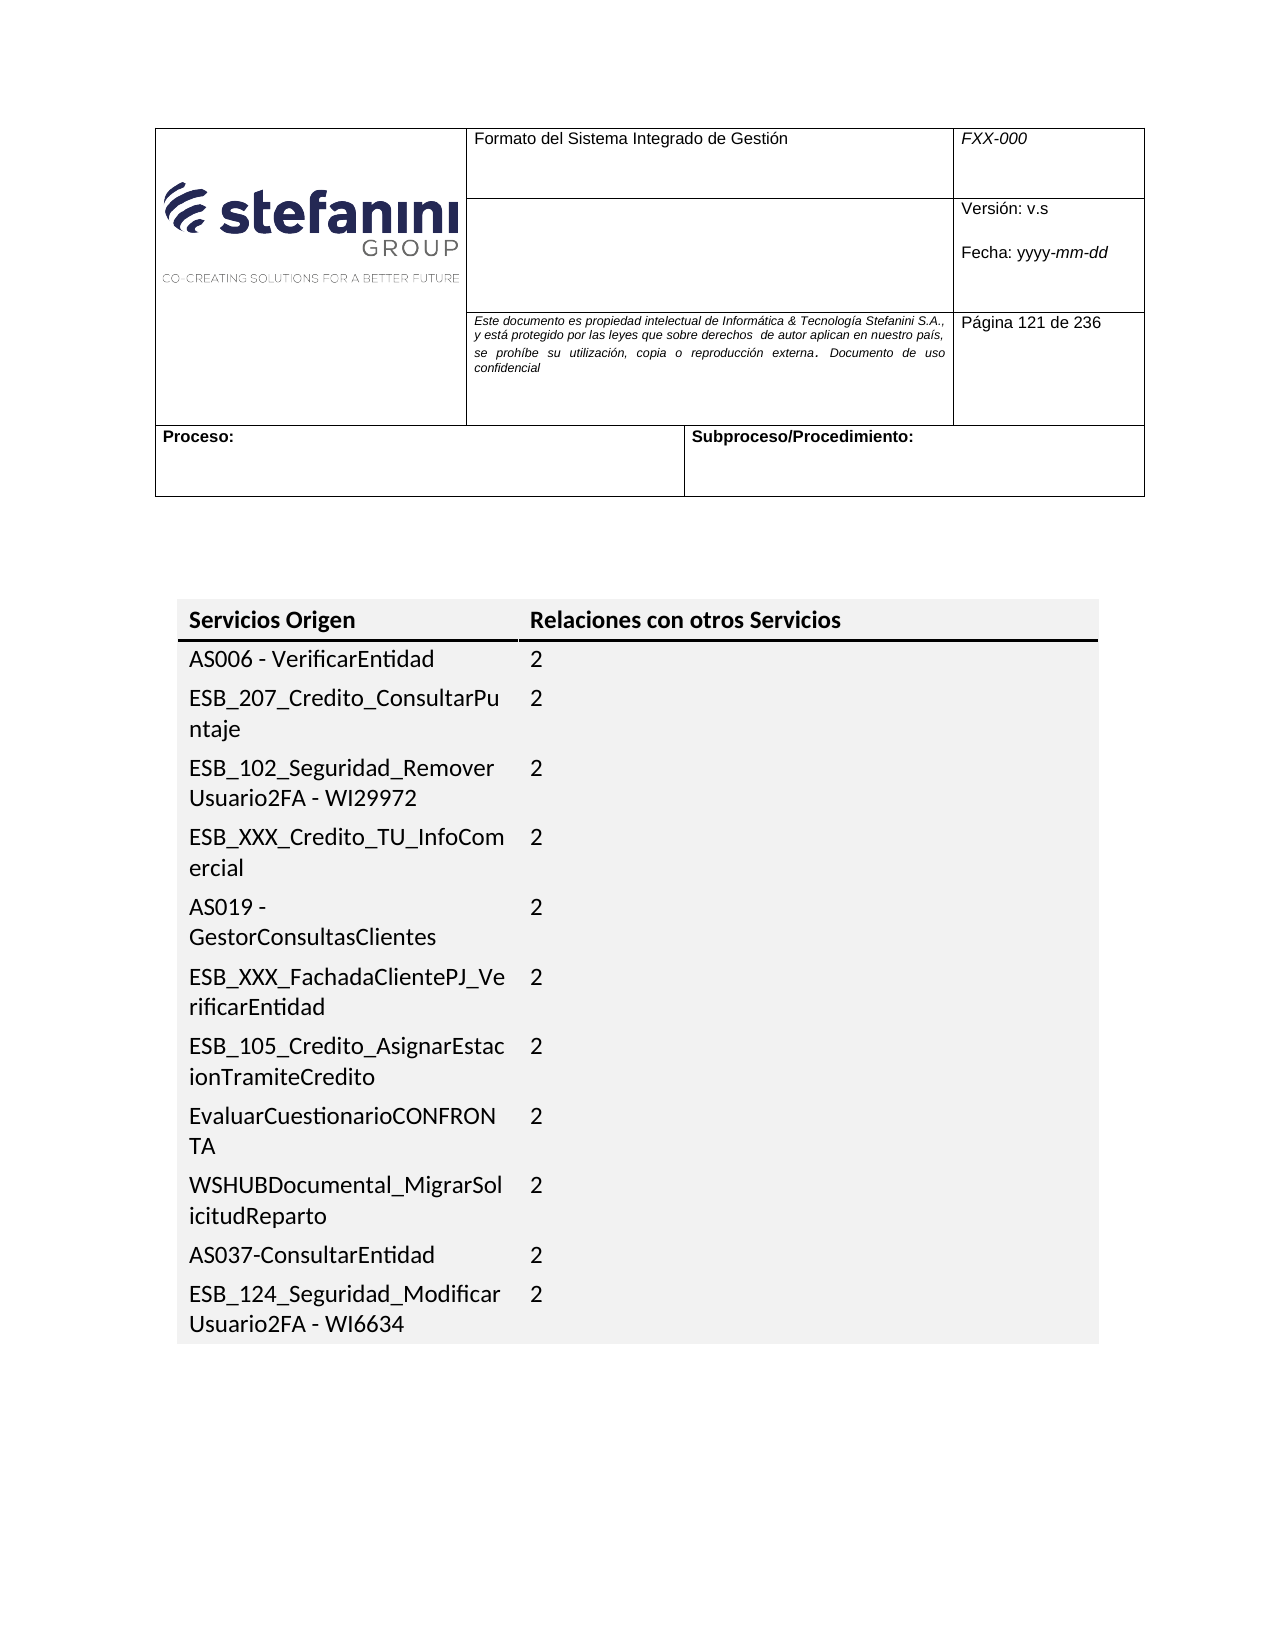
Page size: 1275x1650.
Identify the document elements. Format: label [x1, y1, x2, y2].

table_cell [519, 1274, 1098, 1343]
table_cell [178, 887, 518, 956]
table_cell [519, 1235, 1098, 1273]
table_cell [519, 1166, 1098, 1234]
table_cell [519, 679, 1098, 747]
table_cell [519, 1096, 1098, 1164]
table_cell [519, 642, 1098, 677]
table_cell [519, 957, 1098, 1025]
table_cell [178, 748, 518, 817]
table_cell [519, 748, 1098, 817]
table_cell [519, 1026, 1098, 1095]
picture [162, 182, 460, 286]
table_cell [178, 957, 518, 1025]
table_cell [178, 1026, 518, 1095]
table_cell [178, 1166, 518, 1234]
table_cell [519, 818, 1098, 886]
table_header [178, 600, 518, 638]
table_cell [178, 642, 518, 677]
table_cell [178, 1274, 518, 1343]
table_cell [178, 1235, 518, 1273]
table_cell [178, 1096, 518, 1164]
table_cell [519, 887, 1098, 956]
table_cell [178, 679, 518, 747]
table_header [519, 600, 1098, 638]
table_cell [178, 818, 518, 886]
